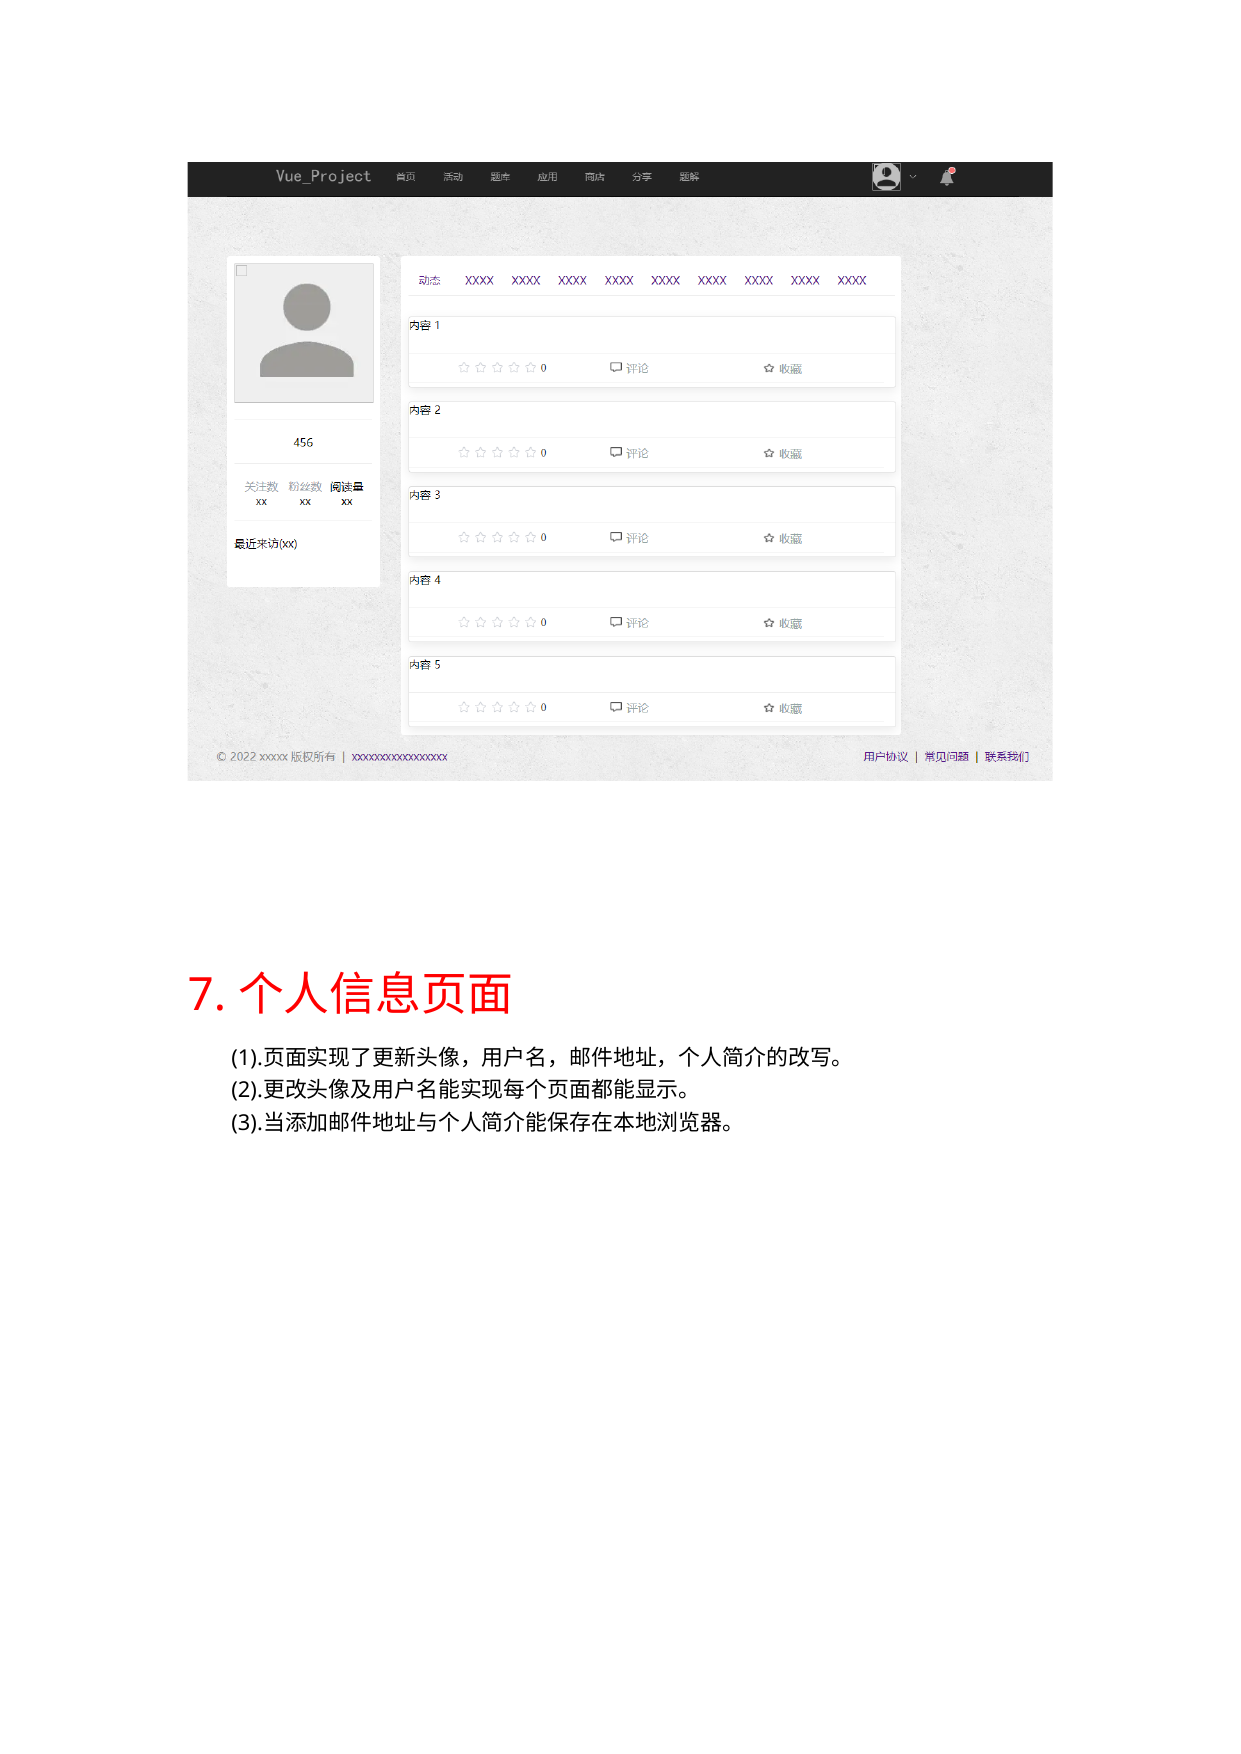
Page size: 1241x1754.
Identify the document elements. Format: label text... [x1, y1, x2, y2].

text (1).页面实现了更新头像，用户名，邮件地址，个人简介的改写。 [187, 1039, 1053, 1072]
picture [187, 162, 1053, 781]
text (2).更改头像及用户名能实现每个页面都能显示。 [187, 1072, 1053, 1104]
text (3).当添加邮件地址与个人简介能保存在本地浏览器。 [187, 1104, 1053, 1137]
text 7. 个人信息页面 [187, 942, 1053, 1039]
